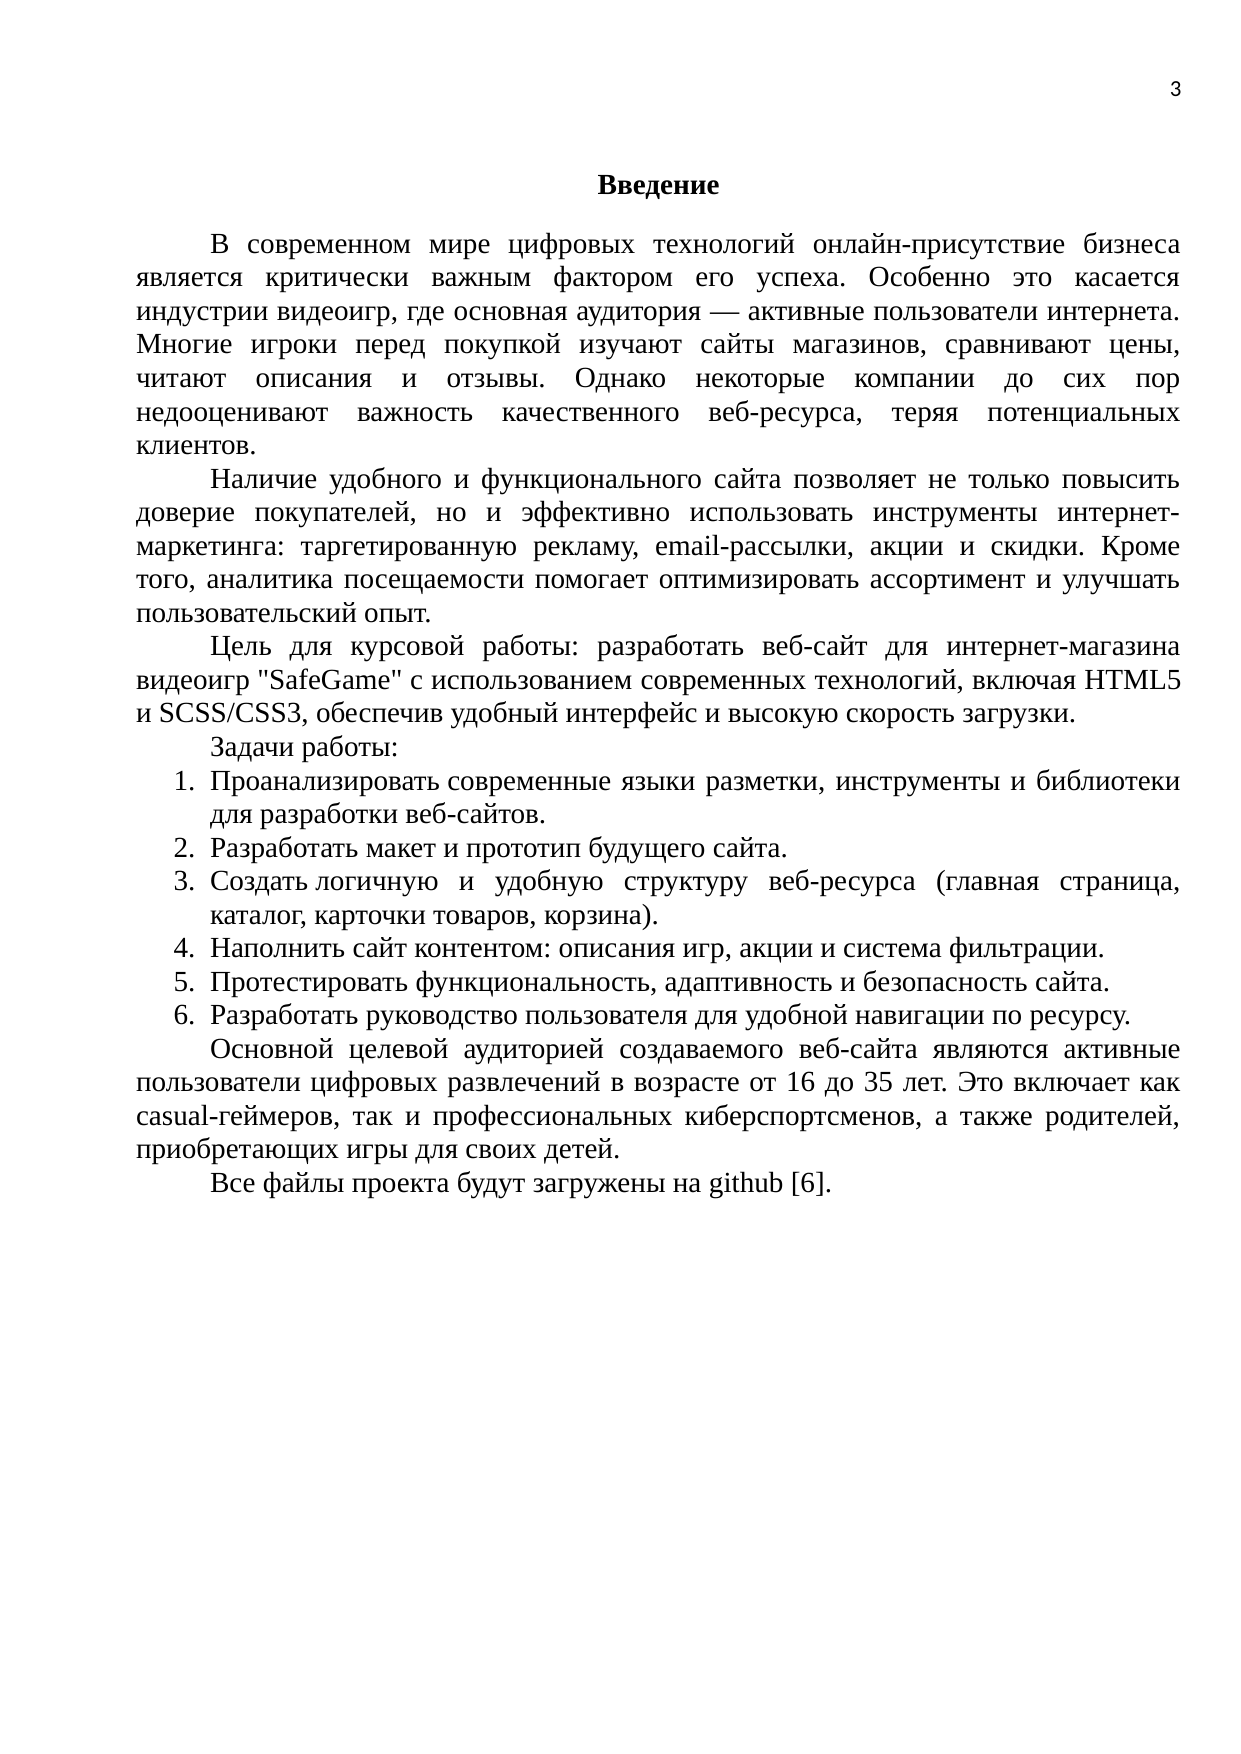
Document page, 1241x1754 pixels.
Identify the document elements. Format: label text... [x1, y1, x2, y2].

text Наличие удобного и функционального сайта позволяет не только повысить доверие покупателей, но и эффективно использовать инструменты интернет-маркетинга: таргетированную рекламу, email-рассылки, акции и скидки. Кроме того, аналитика посещаемости помогает оптимизировать ассортимент и улучшать пользовательский опыт. [136, 461, 1181, 628]
text В современном мире цифровых технологий онлайн-присутствие бизнеса является критически важным фактором его успеха. Особенно это касается индустрии видеоигр, где основная аудитория — активные пользователи интернета. Многие игроки перед покупкой изучают сайты магазинов, сравнивают цены, читают описания и отзывы. Однако некоторые компании до сих пор недооценивают важность качественного веб-ресурса, теряя потенциальных клиентов. [136, 226, 1181, 461]
text Задачи работы: [136, 729, 1181, 763]
list Разработать макет и прототип будущего сайта. [173, 830, 1181, 863]
text Основной целевой аудиторией создаваемого веб-сайта являются активные пользователи цифровых развлечений в возрасте от 16 до 35 лет. Это включает как casual-геймеров, так и профессиональных киберспортсменов, а также родителей, приобретающих игры для своих детей. [136, 1031, 1181, 1165]
list Протестировать функциональность, адаптивность и безопасность сайта. [173, 964, 1181, 997]
text Цель для курсовой работы: разработать веб-сайт для интернет-магазина видеоигр "SafeGame" с использованием современных технологий, включая HTML5 и SCSS/CSS3, обеспечив удобный интерфейс и высокую скорость загрузки. [136, 628, 1181, 729]
list Разработать руководство пользователя для удобной навигации по ресурсу. [173, 997, 1181, 1031]
list Проанализировать современные языки разметки, инструменты и библиотеки для разработки веб-сайтов. [173, 763, 1181, 830]
subtitle Введение [136, 167, 1181, 201]
text Все файлы проекта будут загружены на github [6]. [136, 1165, 1181, 1199]
list Создать логичную и удобную структуру веб-ресурса (главная страница, каталог, карточки товаров, корзина). [173, 863, 1181, 930]
list Наполнить сайт контентом: описания игр, акции и система фильтрации. [173, 930, 1181, 964]
